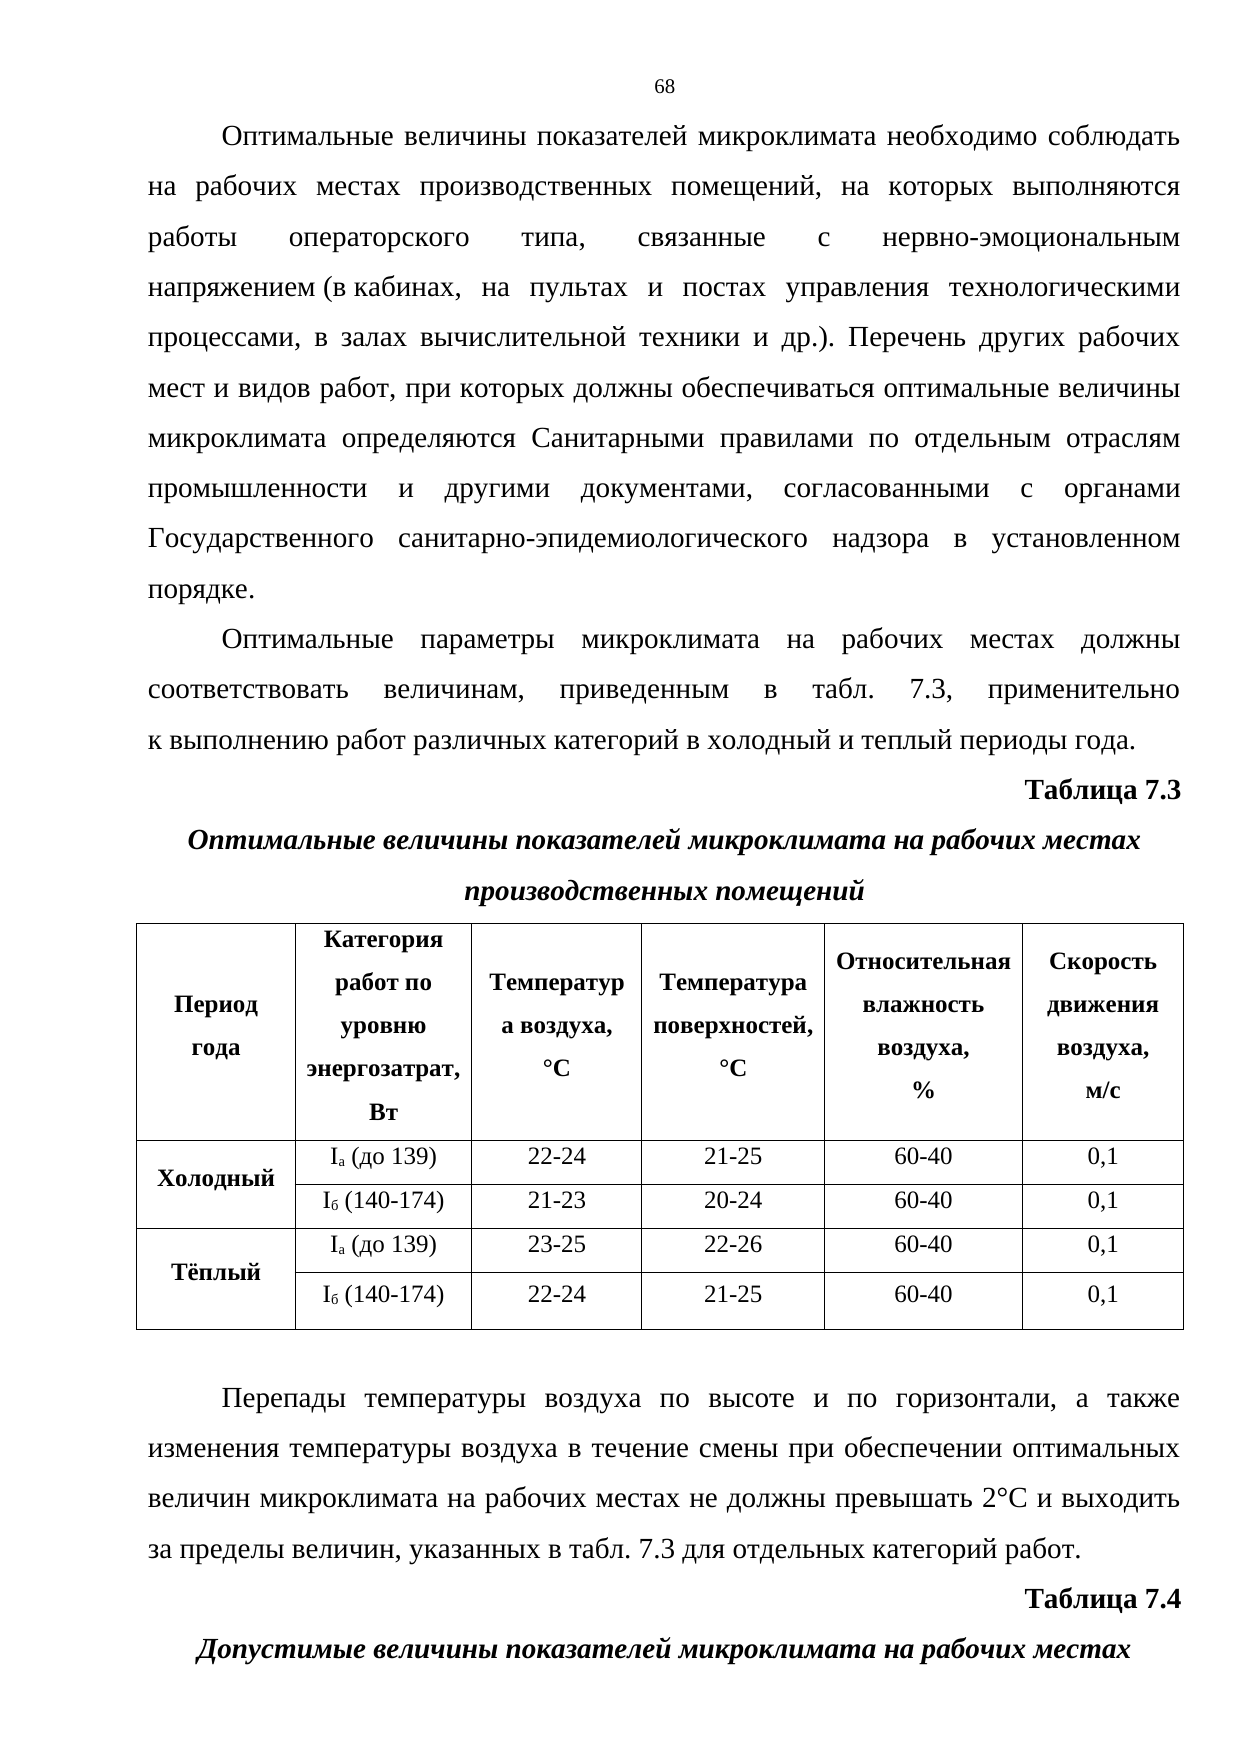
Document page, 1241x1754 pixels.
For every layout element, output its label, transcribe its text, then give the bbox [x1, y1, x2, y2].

table_cell 21-25 [642, 1273, 824, 1328]
table_header Скорость движения воздуха, м/с [1023, 924, 1183, 1140]
text Таблица 7.4 [148, 1581, 1181, 1614]
table_header Относительная влажность воздуха, % [825, 924, 1022, 1140]
table_header Период года [137, 924, 295, 1140]
table_cell 60-40 [825, 1273, 1022, 1328]
table_cell 60-40 [825, 1141, 1022, 1184]
table_cell 60-40 [825, 1229, 1022, 1272]
table_cell 22-26 [642, 1229, 824, 1272]
table_header Категория работ по уровню энергозатрат, Вт [296, 924, 471, 1140]
table_cell Тёплый [137, 1229, 295, 1328]
table_cell Iб (140-174) [296, 1273, 471, 1328]
table_cell 60-40 [825, 1185, 1022, 1228]
table_cell 0,1 [1023, 1273, 1183, 1328]
table_cell 22-24 [472, 1273, 641, 1328]
table_cell 22-24 [472, 1141, 641, 1184]
table_cell 0,1 [1023, 1229, 1183, 1272]
table_cell Iб (140-174) [296, 1185, 471, 1228]
table_cell 0,1 [1023, 1185, 1183, 1228]
text Оптимальные величины показателей микроклимата на рабочих местах производственных помещений [148, 822, 1181, 906]
table_cell Iа (до 139) [296, 1229, 471, 1272]
table_header Температура поверхностей, °С [642, 924, 824, 1140]
table_header Температура воздуха, °С [472, 924, 641, 1140]
table_cell 20-24 [642, 1185, 824, 1228]
table_cell 0,1 [1023, 1141, 1183, 1184]
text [148, 1631, 1181, 1665]
table_cell 21-25 [642, 1141, 824, 1184]
text Перепады температуры воздуха по высоте и по горизонтали, а также изменения температуры воздуха в течение смены при обеспечении оптимальных величин микроклимата на рабочих местах не должны превышать 2°С и выходить за пределы величин, указанных в табл. 7.3 для отдельных категорий работ. [148, 1380, 1181, 1564]
table_cell Холодный [137, 1141, 295, 1228]
text Таблица 7.3 [148, 772, 1181, 806]
table_cell Iа (до 139) [296, 1141, 471, 1184]
text Оптимальные параметры микроклимата на рабочих местах должны соответствовать величинам, приведенным в табл. 7.3, применительно к выполнению работ различных категорий в холодный и теплый периоды года. [148, 621, 1181, 755]
table_cell 23-25 [472, 1229, 641, 1272]
table_cell 21-23 [472, 1185, 641, 1228]
text Оптимальные величины показателей микроклимата необходимо соблюдать на рабочих местах производственных помещений, на которых выполняются работы операторского типа, связанные с нервно-эмоциональным напряжением (в кабинах, на пультах и постах управления технологическими процессами, в залах вычислительной техники и др.). Перечень других рабочих мест и видов работ, при которых должны обеспечиваться оптимальные величины микроклимата определяются Санитарными правилами по отдельным отраслям промышленности и другими документами, согласованными с органами Государственного санитарно-эпидемиологического надзора в установленном порядке. [148, 118, 1181, 604]
